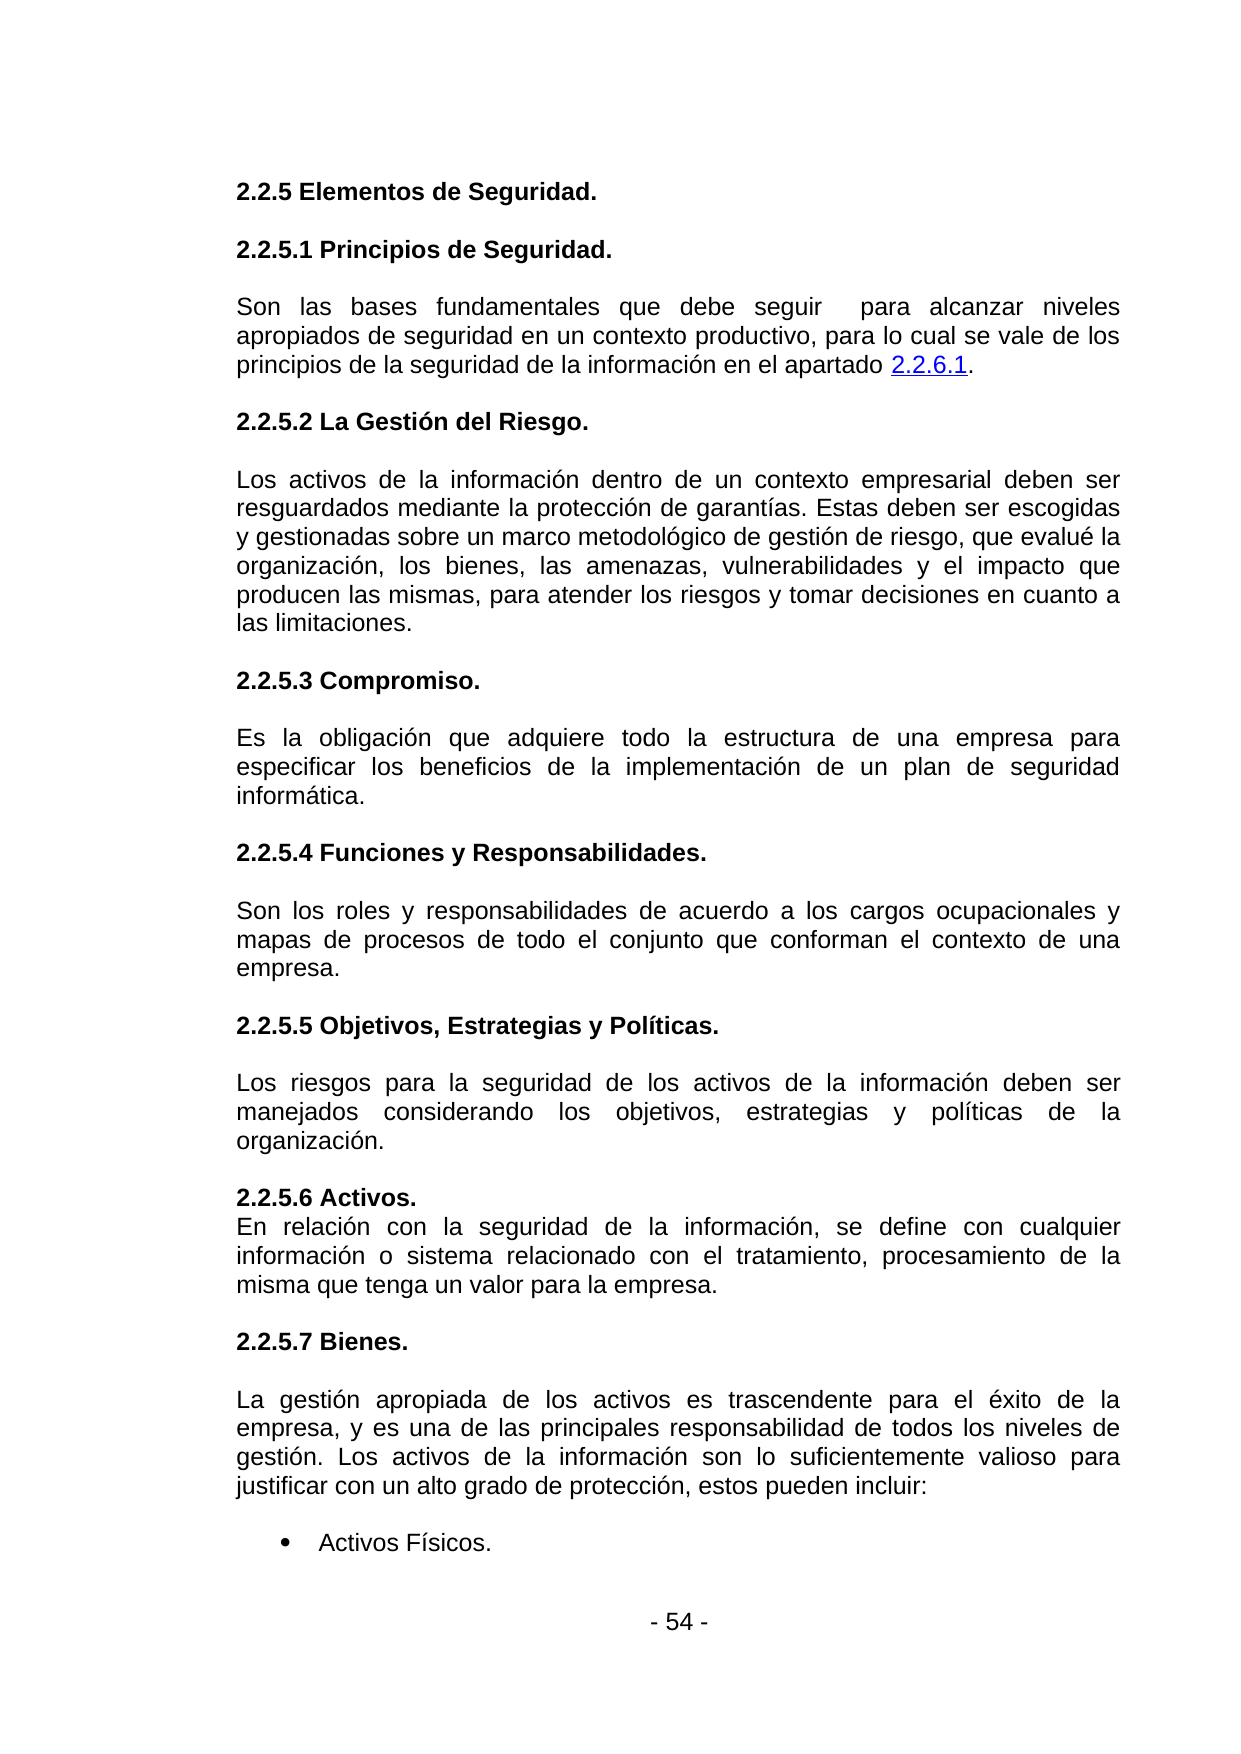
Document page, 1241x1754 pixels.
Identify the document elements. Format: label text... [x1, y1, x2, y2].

text En relación con la seguridad de la información, se define con cualquier información o sistema relacionado con el tratamiento, procesamiento de la misma que tenga un valor para la empresa. [236, 1212, 1122, 1298]
text La gestión apropiada de los activos es trascendente para el éxito de la empresa, y es una de las principales responsabilidad de todos los niveles de gestión. Los activos de la información son lo suficientemente valioso para justificar con un alto grado de protección, estos pueden incluir: [236, 1385, 1122, 1500]
subtitle 2.2.5.3 Compromiso. [236, 666, 1122, 695]
subtitle 2.2.5.4 Funciones y Responsabilidades. [236, 838, 1122, 867]
subtitle 2.2.5 Elementos de Seguridad. [236, 177, 1122, 206]
text Los activos de la información dentro de un contexto empresarial deben ser resguardados mediante la protección de garantías. Estas deben ser escogidas y gestionadas sobre un marco metodológico de gestión de riesgo, que evalué la organización, los bienes, las amenazas, vulnerabilidades y el impacto que producen las mismas, para atender los riesgos y tomar decisiones en cuanto a las limitaciones. [236, 465, 1122, 637]
subtitle 2.2.5.5 Objetivos, Estrategias y Políticas. [236, 1011, 1122, 1040]
text Es la obligación que adquiere todo la estructura de una empresa para especificar los beneficios de la implementación de un plan de seguridad informática. [236, 723, 1122, 810]
subtitle 2.2.5.7 Bienes. [236, 1327, 1122, 1356]
subtitle 2.2.5.1 Principios de Seguridad. [236, 235, 1122, 263]
subtitle 2.2.5.6 Activos. [236, 1183, 1122, 1212]
subtitle 2.2.5.2 La Gestión del Riesgo. [236, 407, 1122, 436]
text Son las bases fundamentales que debe seguir para alcanzar niveles apropiados de seguridad en un contexto productivo, para lo cual se vale de los principios de la seguridad de la información en el apartado 2.2.6.1. [236, 292, 1122, 378]
list Activos Físicos. [281, 1528, 1122, 1557]
text Son los roles y responsabilidades de acuerdo a los cargos ocupacionales y mapas de procesos de todo el conjunto que conforman el contexto de una empresa. [236, 896, 1122, 982]
text Los riesgos para la seguridad de los activos de la información deben ser manejados considerando los objetivos, estrategias y políticas de la organización. [236, 1068, 1122, 1155]
